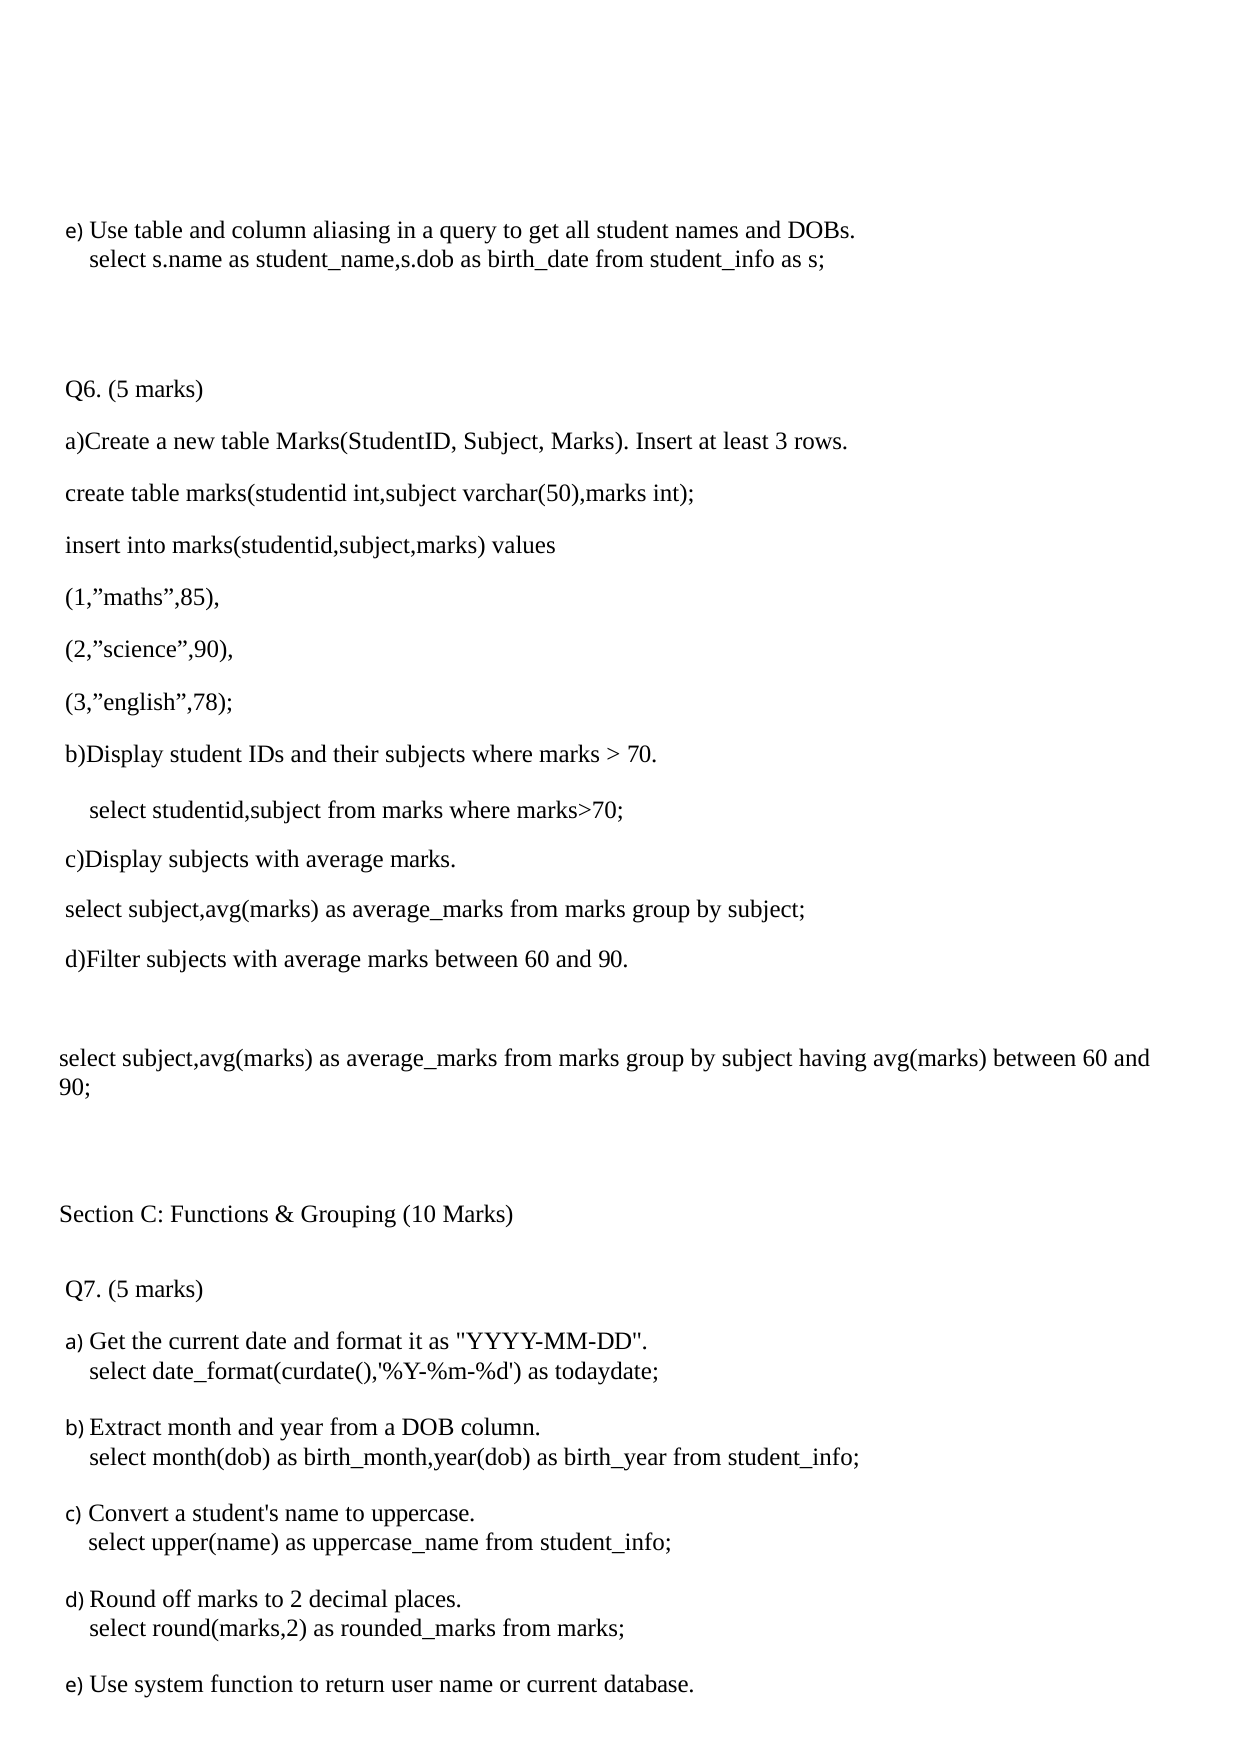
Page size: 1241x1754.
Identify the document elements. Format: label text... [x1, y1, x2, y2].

text Q7. (5 marks) [65, 1274, 1181, 1303]
list select date_format(curdate(),'%Y-%m-%d') as todaydate; [89, 1356, 1181, 1385]
list select studentid,subject from marks where marks>70; [89, 795, 1181, 824]
list Round off marks to 2 decimal places. [65, 1584, 1181, 1613]
list Extract month and year from a DOB column. [65, 1412, 1181, 1442]
list select month(dob) as birth_month,year(dob) as birth_year from student_info; [89, 1442, 1181, 1470]
text insert into marks(studentid,subject,marks) values [65, 530, 1181, 559]
text d)Filter subjects with average marks between 60 and 90. [65, 944, 1181, 973]
list select round(marks,2) as rounded_marks from marks; [89, 1613, 1181, 1642]
list Convert a student's name to uppercase. [65, 1498, 1181, 1527]
text b)Display student IDs and their subjects where marks > 70. [65, 739, 1181, 767]
list select s.name as student_name,s.dob as birth_date from student_info as s; [89, 244, 1181, 273]
list Use table and column aliasing in a query to get all student names and DOBs. [65, 215, 1181, 244]
text c)Display subjects with average marks. [65, 844, 1181, 873]
text a)Create a new table Marks(StudentID, Subject, Marks). Insert at least 3 rows. [65, 426, 1181, 455]
text select subject,avg(marks) as average_marks from marks group by subject; [65, 894, 1181, 923]
text (1,”maths”,85), [65, 582, 1181, 611]
text Q6. (5 marks) [65, 374, 1181, 403]
list Use system function to return user name or current database. [65, 1669, 1181, 1699]
subtitle Section C: Functions & Grouping (10 Marks) [59, 1199, 1181, 1228]
text select subject,avg(marks) as average_marks from marks group by subject having avg(marks) between 60 and 90; [59, 1043, 1181, 1101]
list select upper(name) as uppercase_name from student_info; [88, 1527, 1181, 1556]
list Get the current date and format it as "YYYY-MM-DD". [65, 1326, 1181, 1356]
text (2,”science”,90), [65, 634, 1181, 663]
text create table marks(studentid int,subject varchar(50),marks int); [65, 478, 1181, 507]
text (3,”english”,78); [65, 687, 1181, 715]
